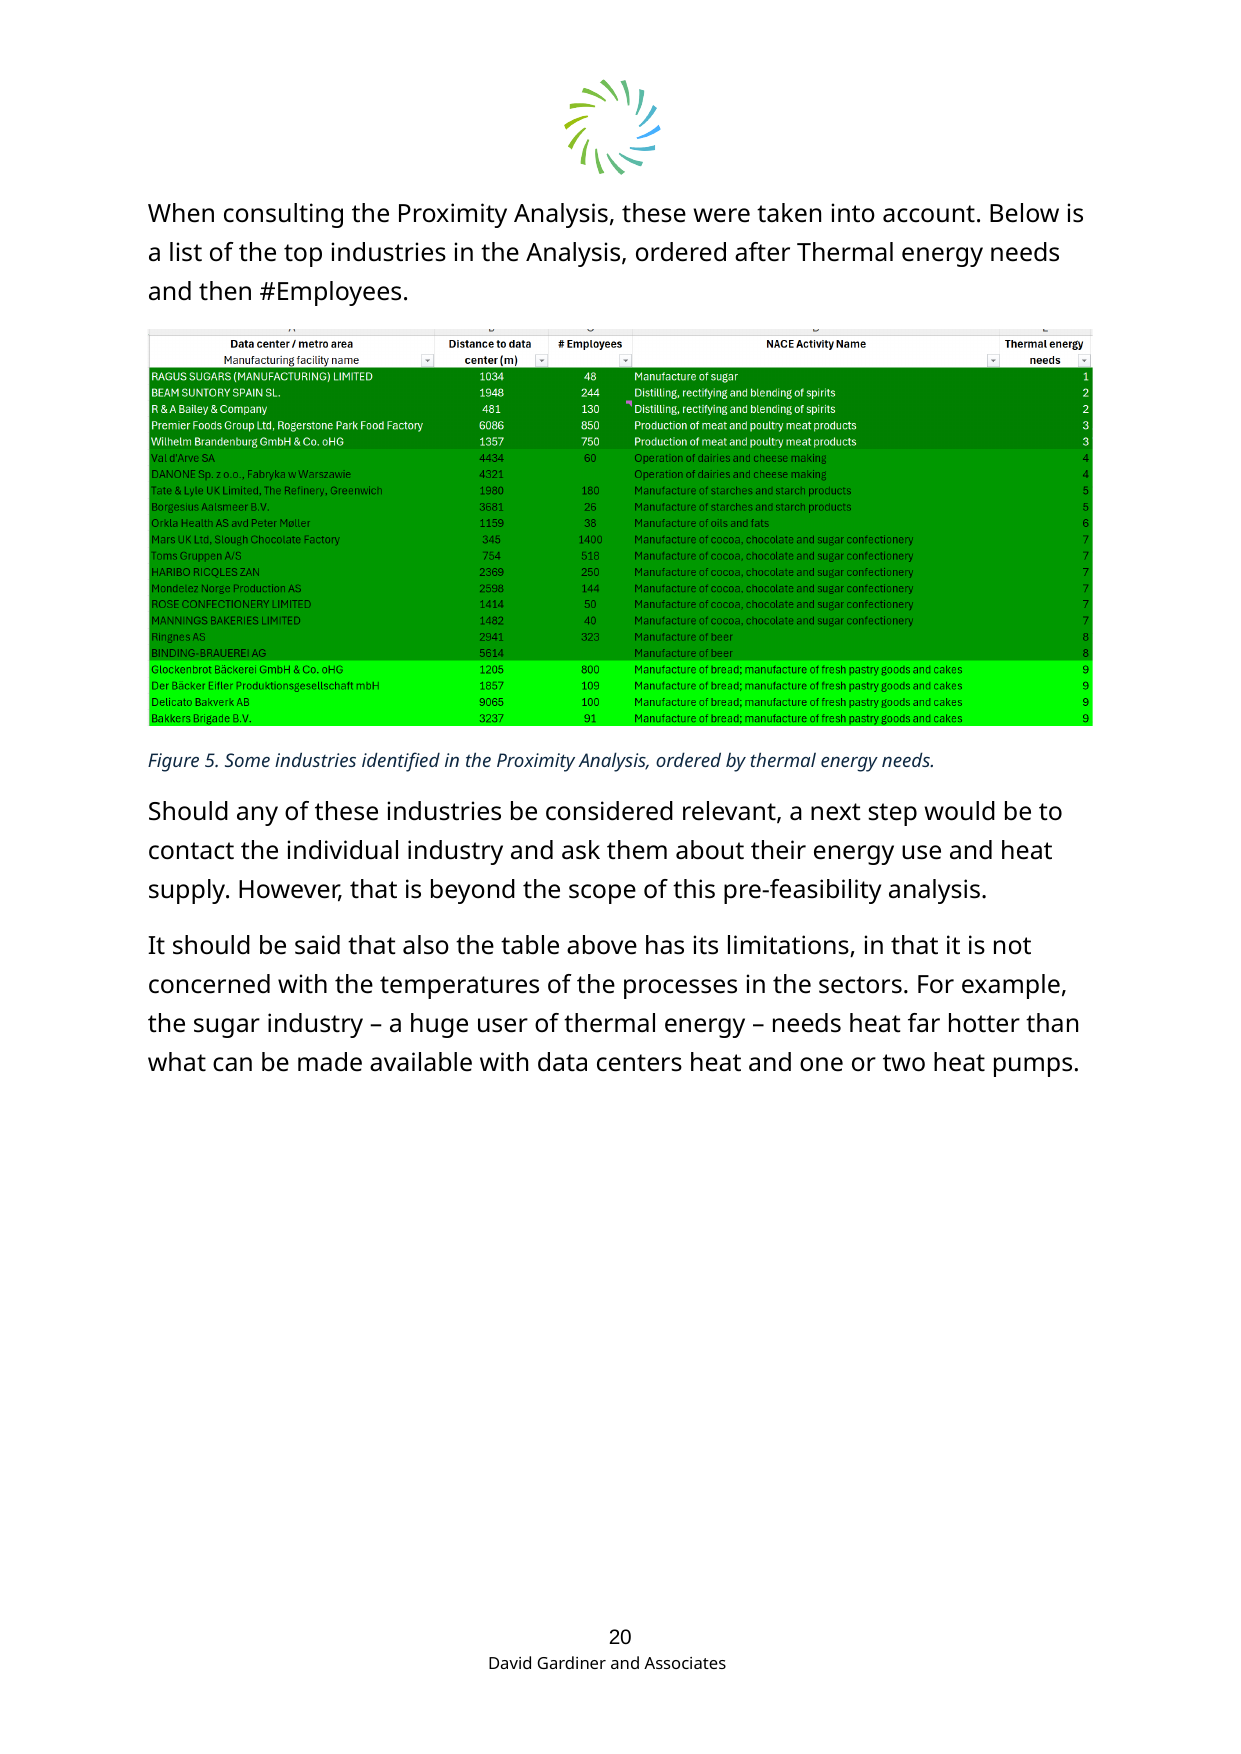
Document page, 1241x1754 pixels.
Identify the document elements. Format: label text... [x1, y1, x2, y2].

text Should any of these industries be considered relevant, a next step would be to contact the individual industry and ask them about their energy use and heat supply. However, that is beyond the scope of this pre-feasibility analysis. [148, 793, 1093, 906]
text When consulting the Proximity Analysis, these were taken into account. Below is a list of the top industries in the Analysis, ordered after Thermal energy needs and then #Employees. [148, 196, 1093, 308]
text Figure 5. Some industries identified in the Proximity Analysis, ordered by thermal energy needs. [148, 747, 1093, 772]
picture [147, 329, 1093, 726]
picture [558, 67, 674, 177]
text It should be said that also the table above has its limitations, in that it is not concerned with the temperatures of the processes in the sectors. For example, the sugar industry – a huge user of thermal energy – needs heat far hotter than what can be made available with data centers heat and one or two heat pumps. [148, 927, 1093, 1079]
